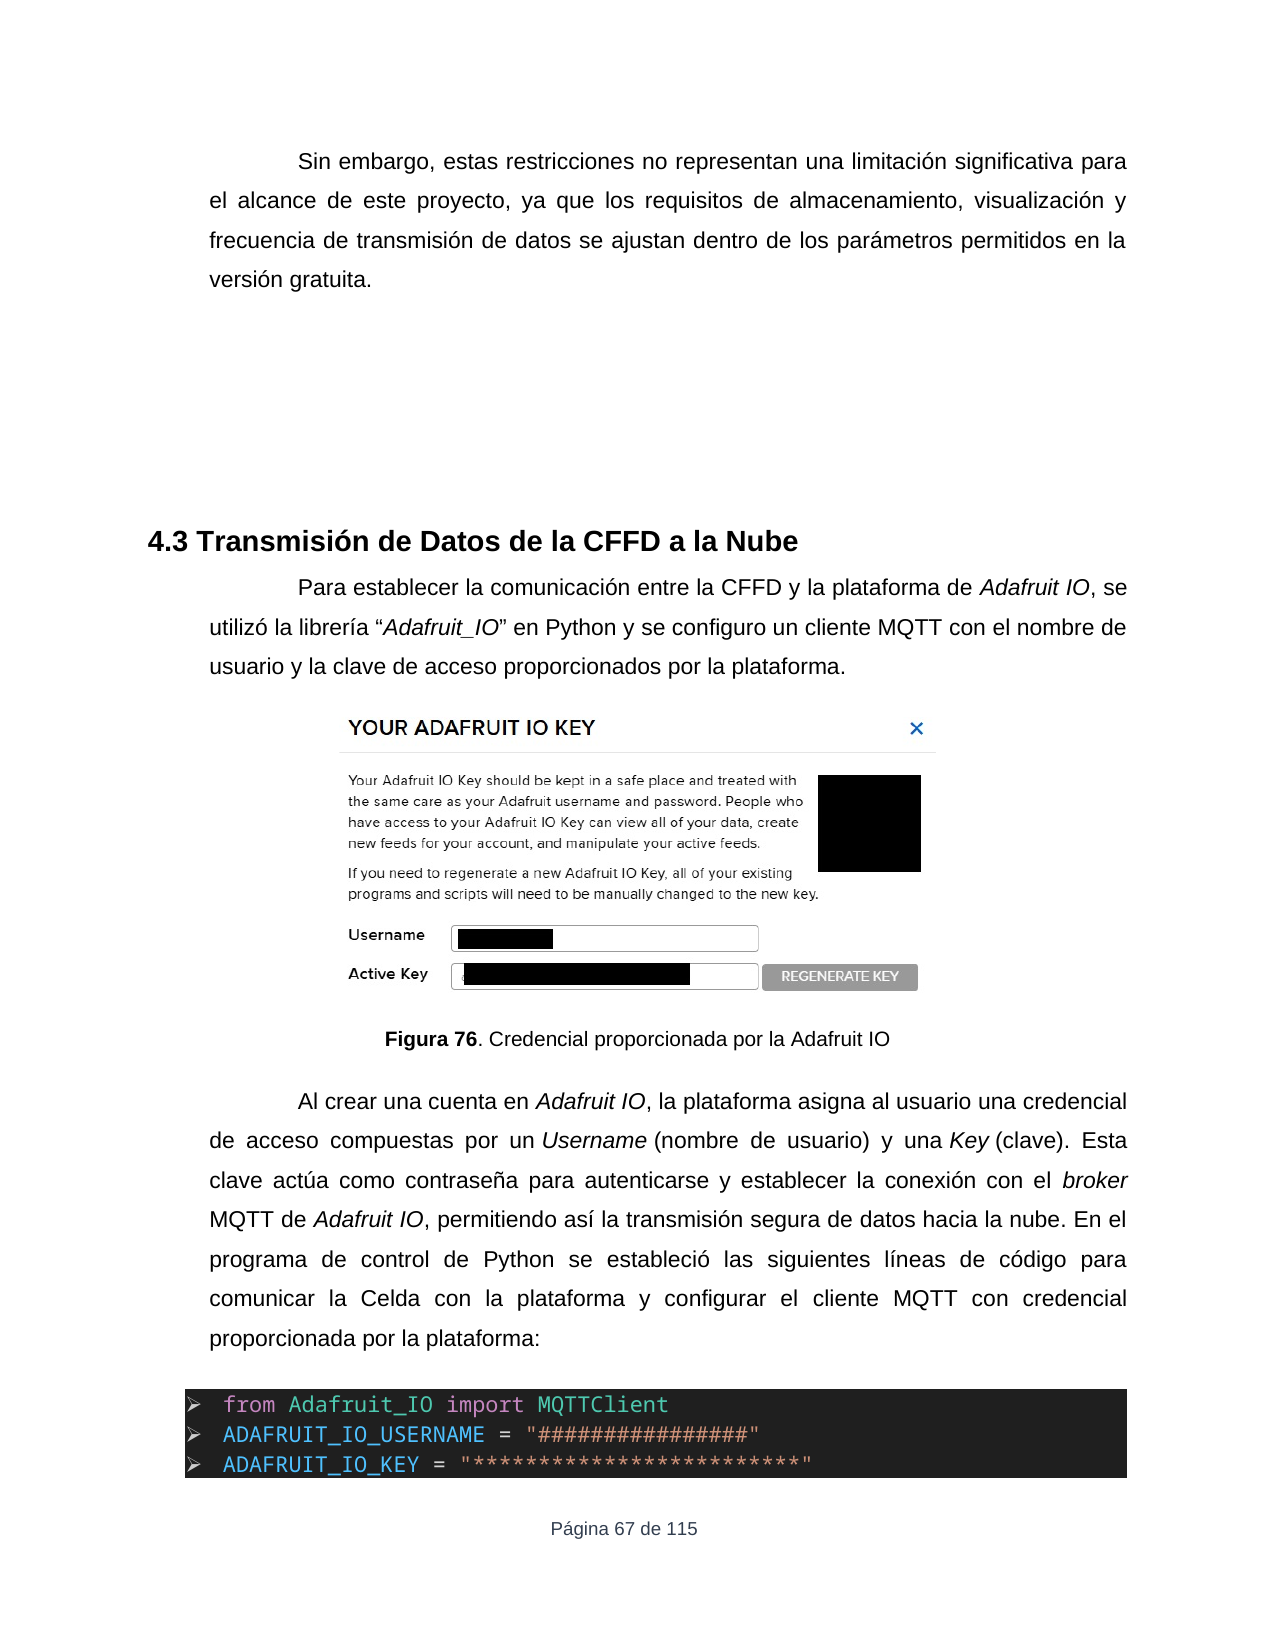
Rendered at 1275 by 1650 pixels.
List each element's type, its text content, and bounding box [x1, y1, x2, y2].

text Al crear una cuenta en Adafruit IO, la plataforma asigna al usuario una credencial de acceso compuestas por un Username (nombre de usuario) y una Key (clave). Esta clave actúa como contraseña para autenticarse y establecer la conexión con el broker MQTT de Adafruit IO, permitiendo así la transmisión segura de datos hacia la nube. En el programa de control de Python se estableció las siguientes líneas de código para comunicar la Celda con la plataforma y configurar el cliente MQTT con credencial proporcionada por la plataforma: [209, 1088, 1127, 1351]
picture [339, 717, 936, 1015]
text Sin embargo, estas restricciones no representan una limitación significativa para el alcance de este proyecto, ya que los requisitos de almacenamiento, visualización y frecuencia de transmisión de datos se ajustan dentro de los parámetros permitidos en la versión gratuita. [209, 148, 1127, 292]
text Para establecer la comunicación entre la CFFD y la plataforma de Adafruit IO, se utilizó la librería “Adafruit_IO” en Python y se configuro un cliente MQTT con el nombre de usuario y la clave de acceso proporcionados por la plataforma. [209, 574, 1127, 680]
text 4.3 Transmisión de Datos de la CFFD a la Nube [148, 524, 1127, 558]
list from Adafruit_IO import MQTTClient [185, 1389, 1127, 1419]
list ADAFRUIT_IO_USERNAME = "################" [185, 1419, 1127, 1449]
list ADAFRUIT_IO_KEY = "*************************" [185, 1449, 1127, 1478]
